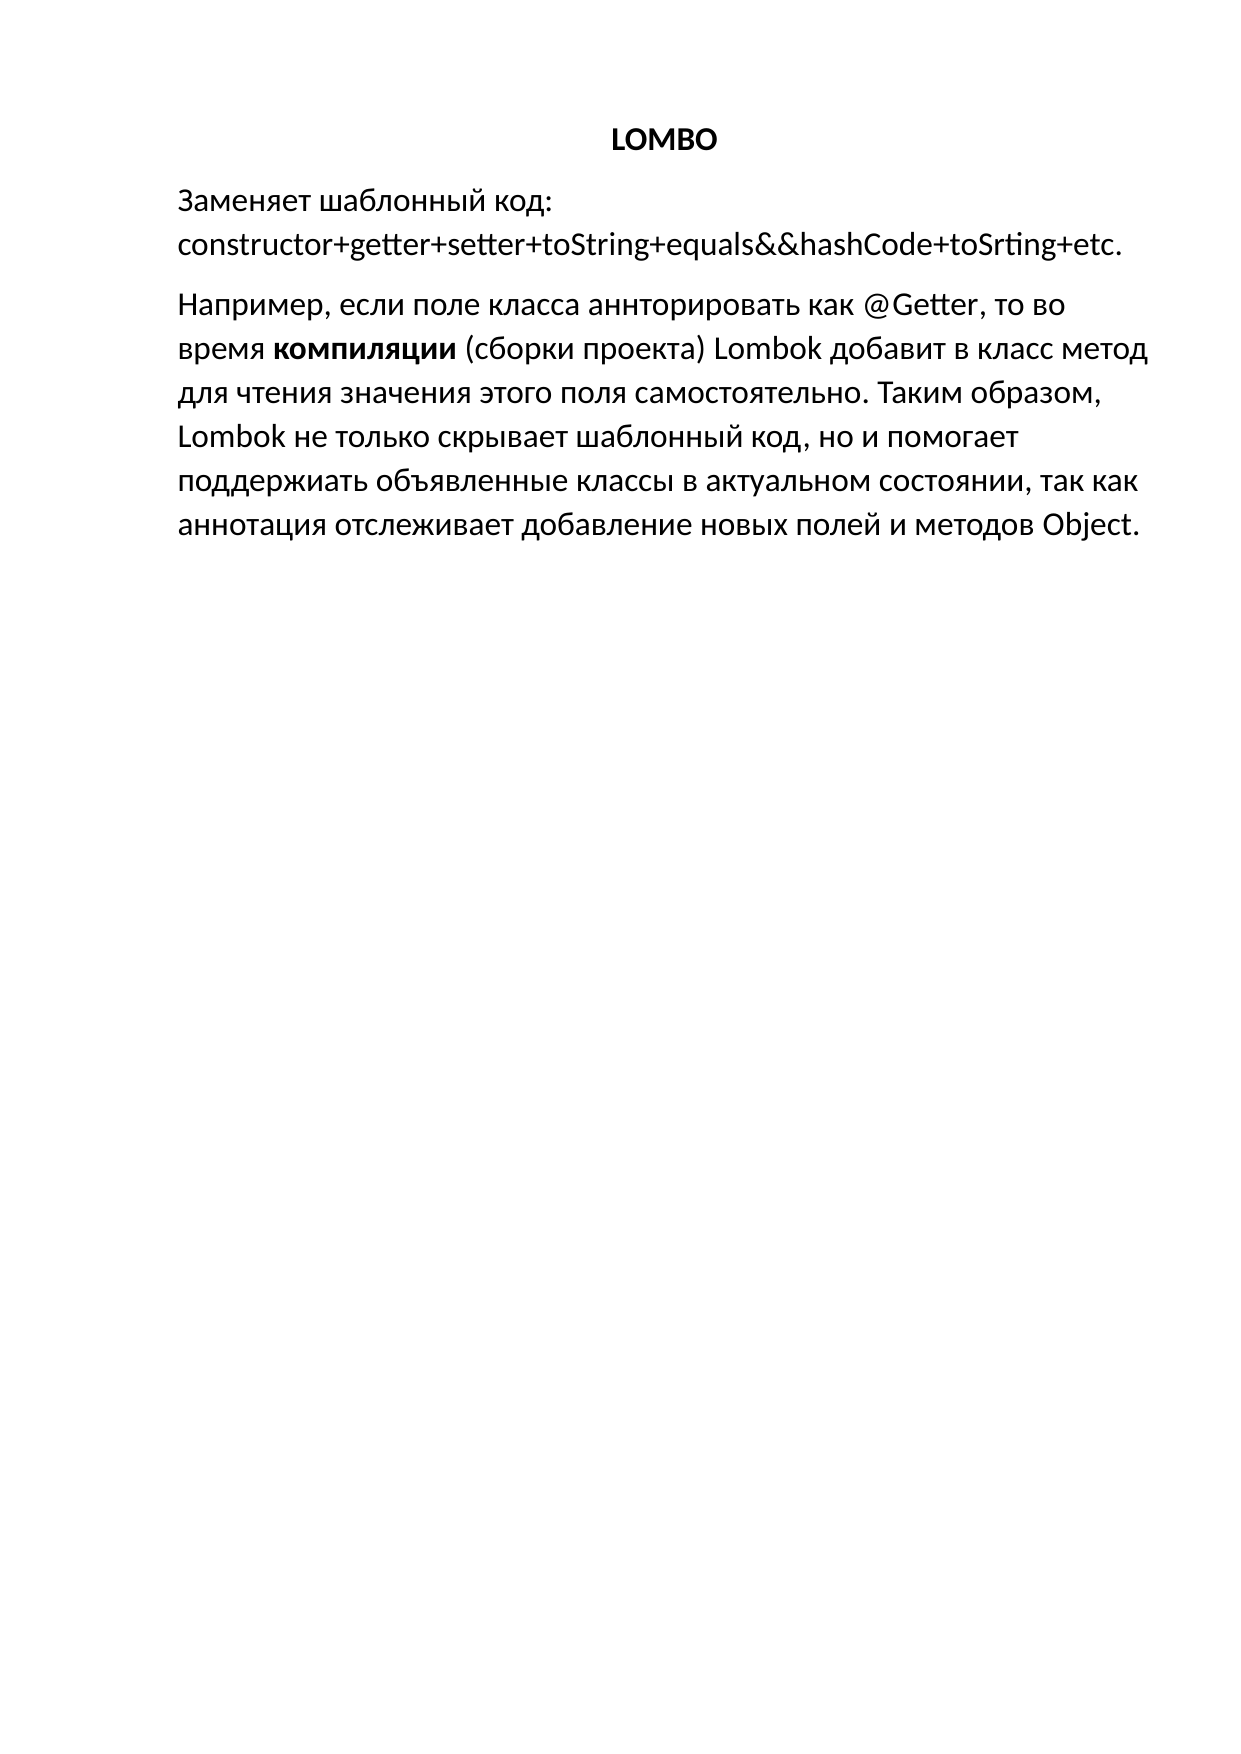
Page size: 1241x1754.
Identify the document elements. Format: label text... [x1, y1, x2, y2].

text Например, если поле класса аннторировать как @Getter, то во время компиляции (сборки проекта) Lombok добавит в класс метод для чтения значения этого поля самостоятельно. Таким образом, Lombok не только скрывает шаблонный код, но и помогает поддержиать объявленные классы в актуальном состоянии, так как аннотация отслеживает добавление новых полей и методов Object. [177, 283, 1152, 544]
text Заменяет шаблонный код: constructor+getter+setter+toString+equals&&hashCode+toSrting+etc. [177, 179, 1152, 263]
text LOMBO [177, 118, 1152, 159]
